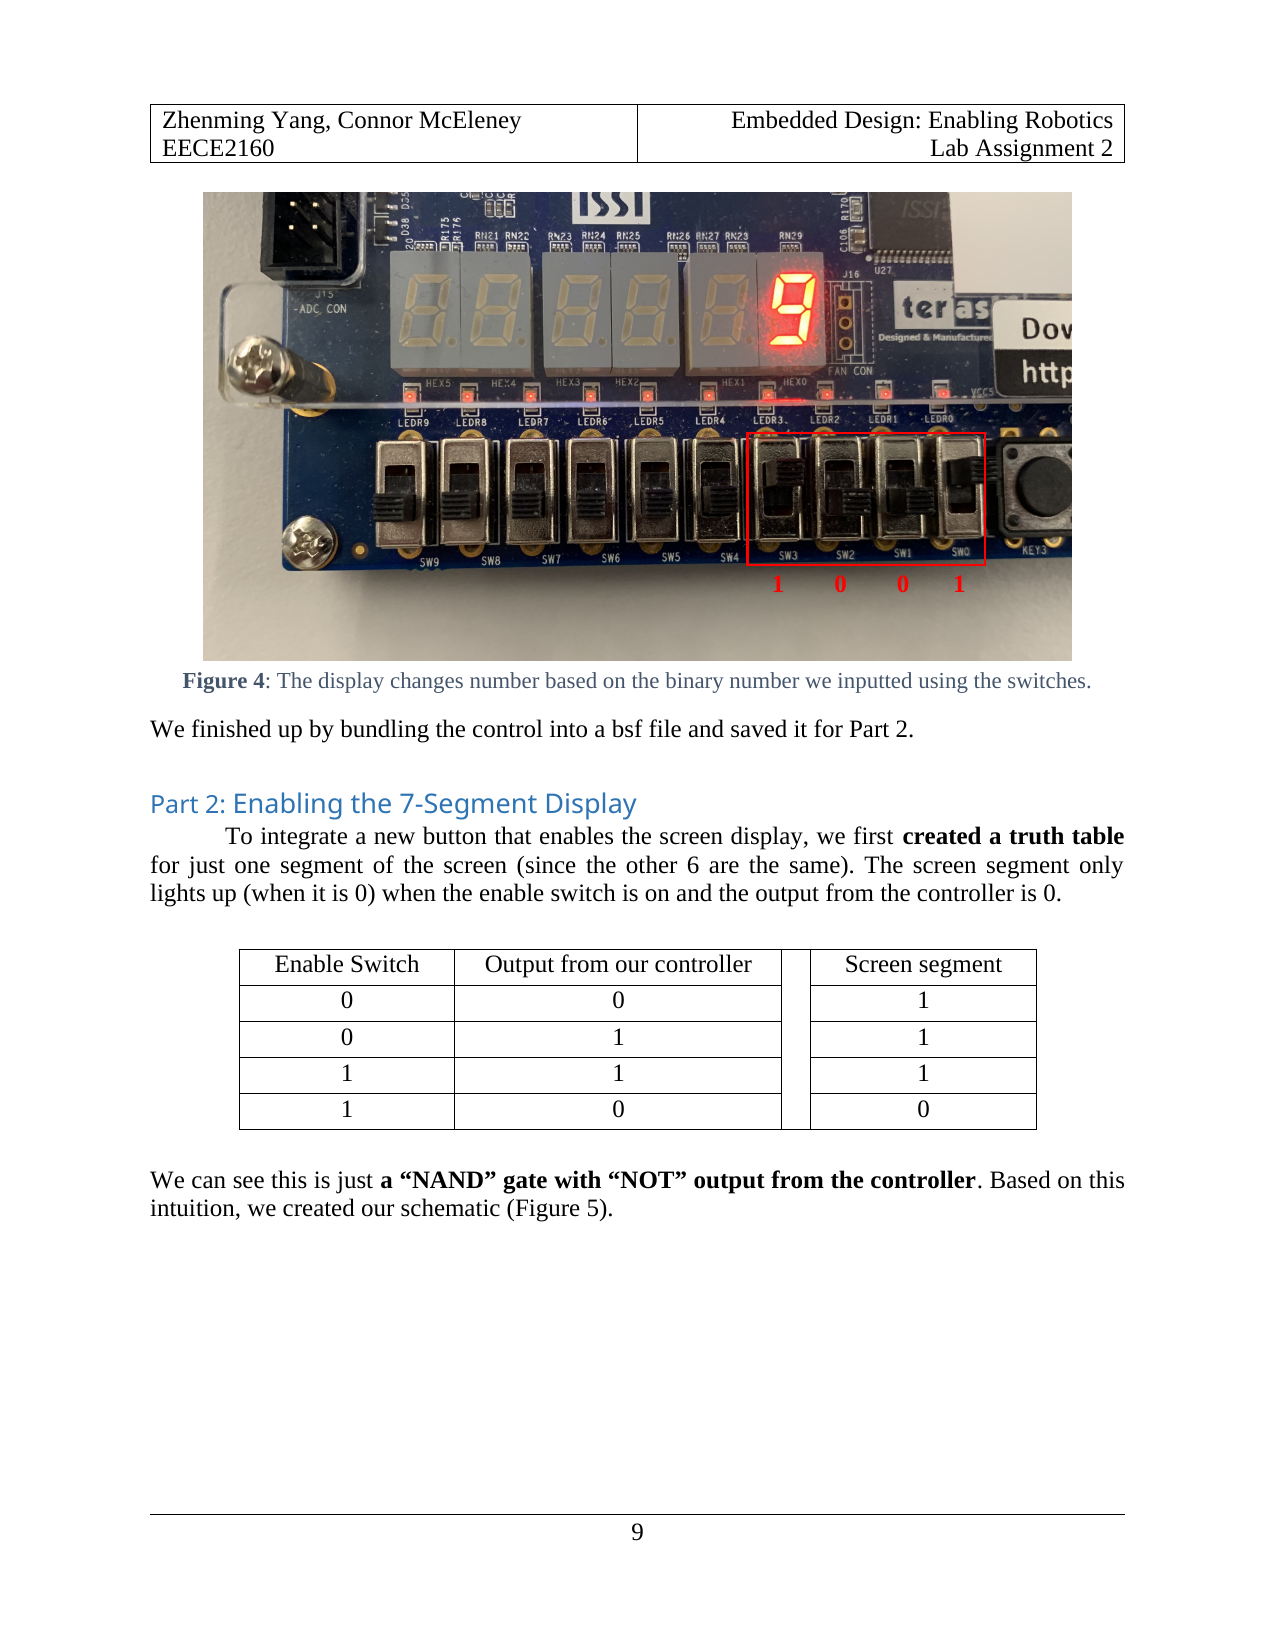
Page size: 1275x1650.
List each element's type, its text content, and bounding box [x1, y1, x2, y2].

table_cell 1 [811, 1022, 1036, 1057]
text We finished up by bundling the control into a bsf file and saved it for Part 2. [150, 714, 1125, 743]
table_cell 1 [455, 1022, 781, 1057]
table_header [782, 950, 810, 1129]
picture [203, 192, 1072, 661]
text Figure 4: The display changes number based on the binary number we inputted using the switches. [150, 667, 1125, 693]
table_cell 0 [240, 1022, 454, 1057]
table_header Output from our controller [455, 950, 781, 984]
table_cell 0 [455, 1094, 781, 1129]
subtitle Part 2: Enabling the 7-Segment Display [150, 784, 1125, 821]
table_cell 0 [455, 986, 781, 1021]
table_cell 0 [811, 1094, 1036, 1129]
table_cell 0 [240, 986, 454, 1021]
table_cell 1 [455, 1058, 781, 1093]
text We can see this is just a “NAND” gate with “NOT” output from the controller. Based on this intuition, we created our schematic (Figure 5). [150, 1165, 1125, 1222]
table_cell 1 [811, 986, 1036, 1021]
text To integrate a new button that enables the screen display, we first created a truth table for just one segment of the screen (since the other 6 are the same). The screen segment only lights up (when it is 0) when the enable switch is on and the output from the controller is 0. [150, 821, 1125, 907]
table_cell 1 [240, 1094, 454, 1129]
table_cell 1 [240, 1058, 454, 1093]
table_header Screen segment [811, 950, 1036, 984]
table_cell 1 [811, 1058, 1036, 1093]
table_header Enable Switch [240, 950, 454, 984]
